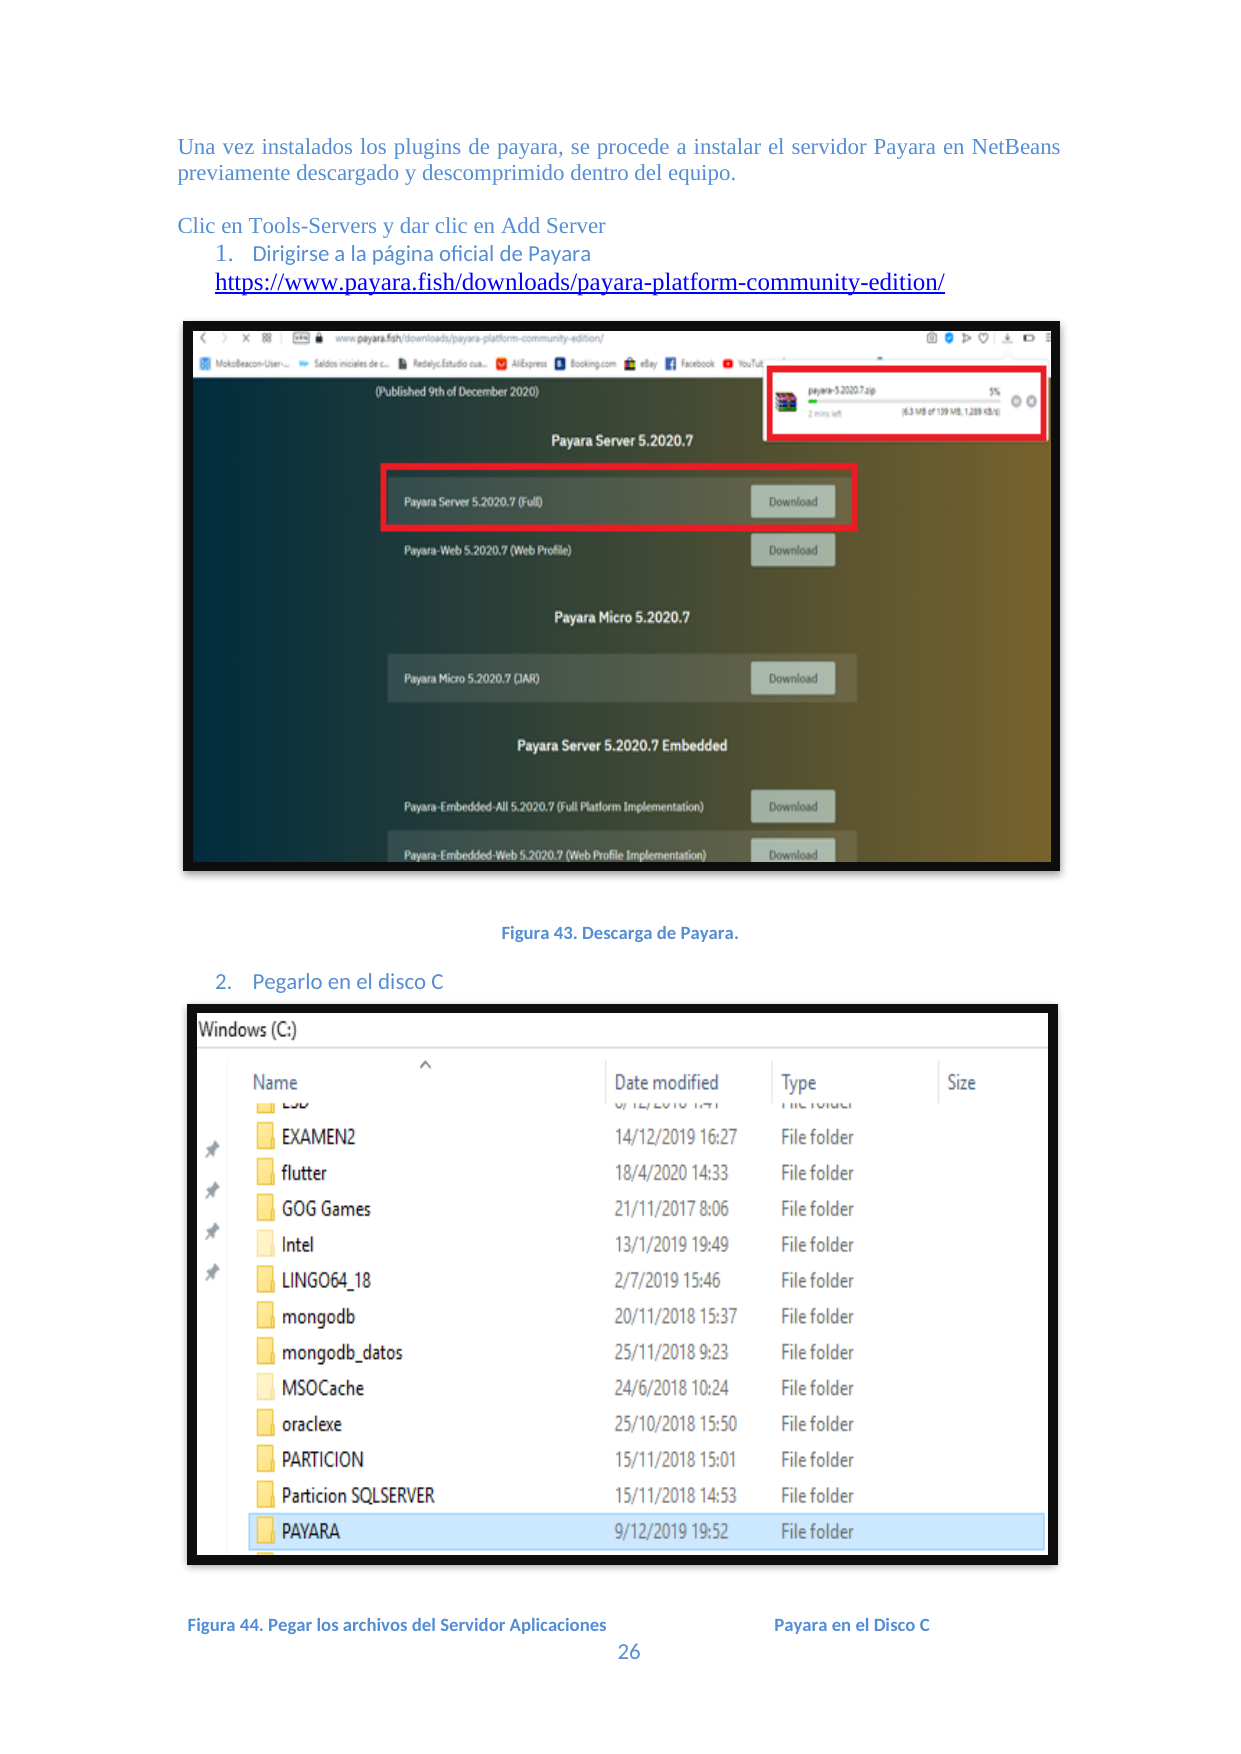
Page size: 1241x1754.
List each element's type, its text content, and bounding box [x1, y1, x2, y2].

picture [197, 1013, 1048, 1555]
picture [193, 331, 1051, 862]
list Dirigirse a la página oficial de Payara [215, 238, 1063, 267]
list Pegarlo en el disco C [215, 967, 1063, 995]
text Figura 43. Descarga de Payara. [177, 921, 1063, 944]
text Una vez instalados los plugins de payara, se procede a instalar el servidor Payara en NetBeans previamente descargado y descomprimido dentro del equipo. [177, 133, 1063, 186]
text Clic en Tools-Servers y dar clic en Add Server [177, 212, 1063, 238]
text https://www.payara.fish/downloads/payara-platform-community-edition/ [215, 267, 1063, 296]
text Figura 44. Pegar los archivos del Servidor Aplicaciones Payara en el Disco C [177, 1613, 1063, 1636]
